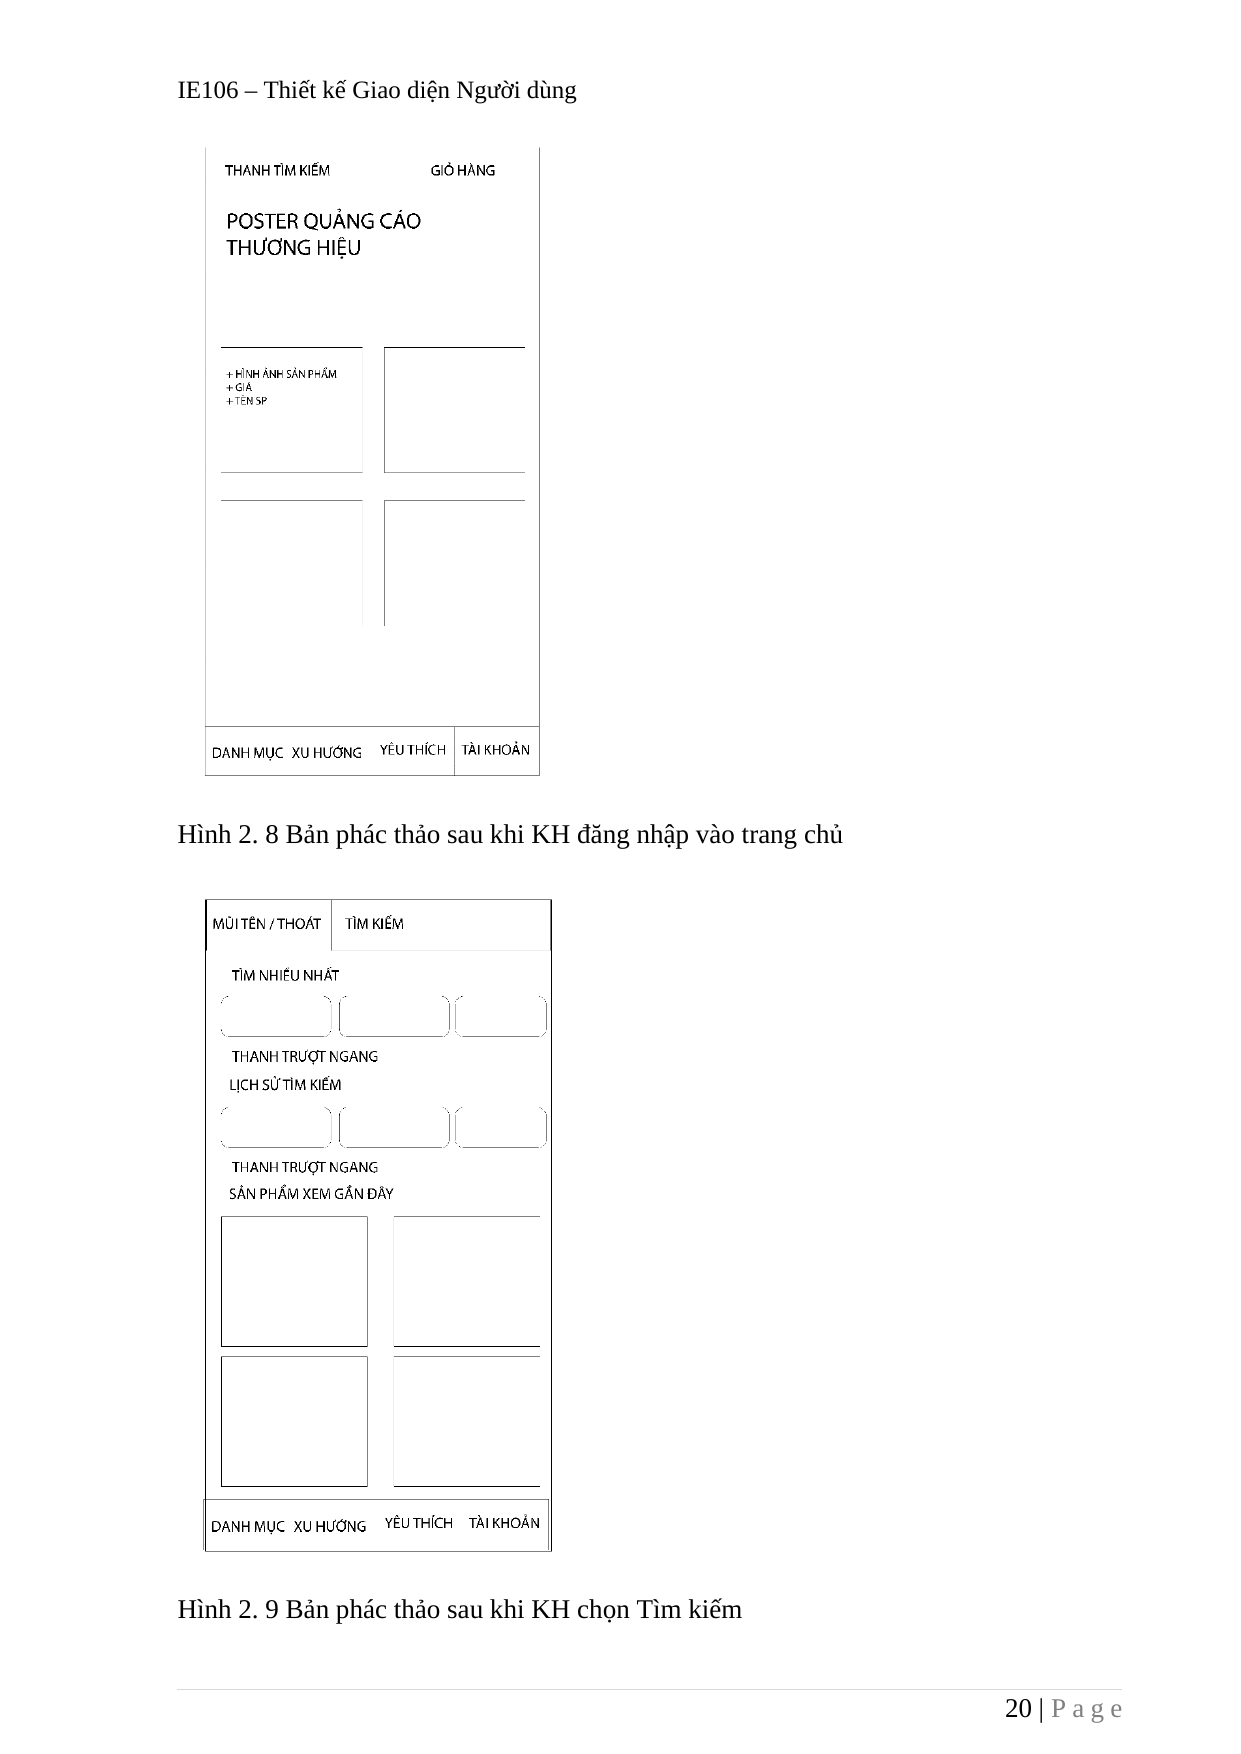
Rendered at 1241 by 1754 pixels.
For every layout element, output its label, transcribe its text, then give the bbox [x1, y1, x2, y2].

picture [177, 118, 560, 799]
picture [177, 869, 574, 1575]
